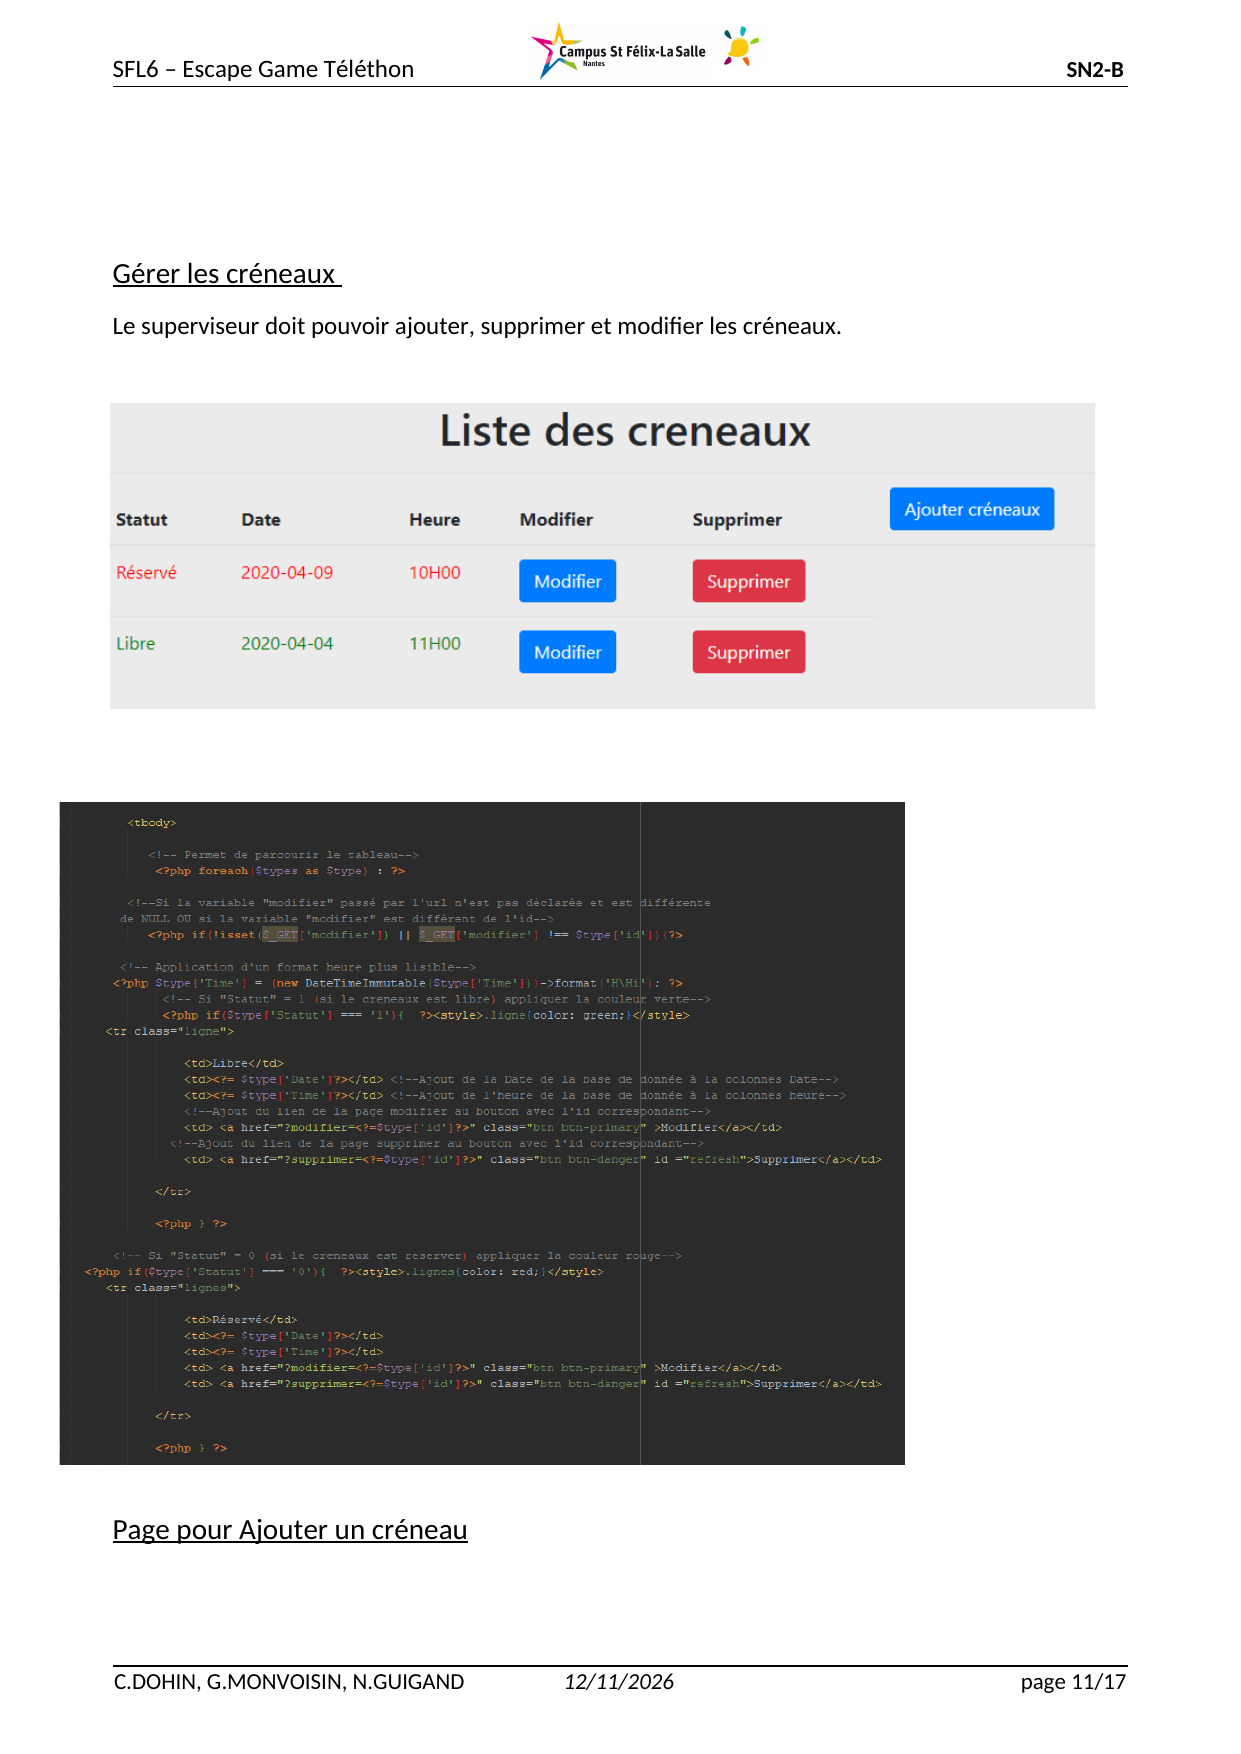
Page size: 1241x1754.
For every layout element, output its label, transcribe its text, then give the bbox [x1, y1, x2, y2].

text Page pour Ajouter un créneau [112, 1511, 1128, 1547]
picture [528, 21, 769, 81]
text Le superviseur doit pouvoir ajouter, supprimer et modifier les créneaux. [112, 310, 1128, 340]
picture [109, 403, 1096, 709]
text Gérer les créneaux [112, 255, 1128, 290]
picture [59, 802, 905, 1465]
